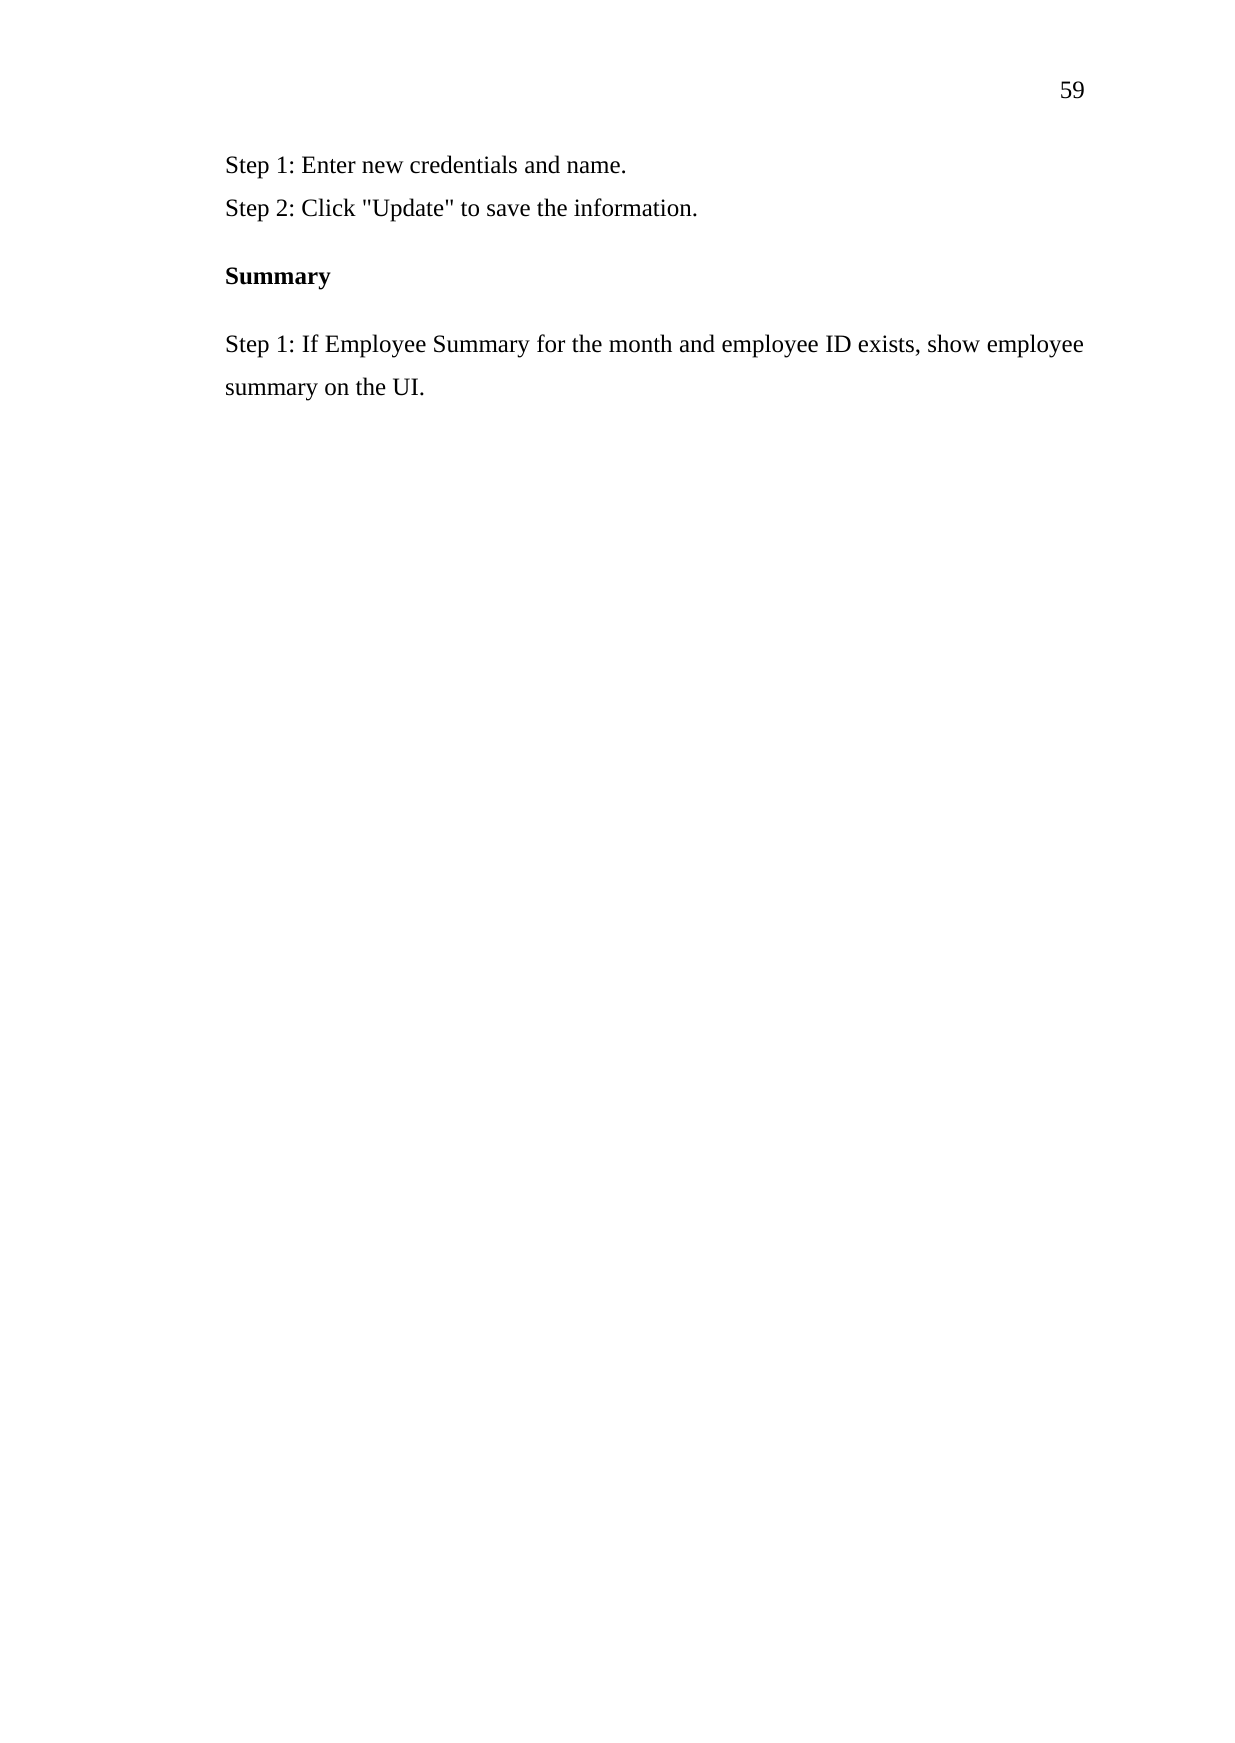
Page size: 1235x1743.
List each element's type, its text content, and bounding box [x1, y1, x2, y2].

text Step 1: Enter new credentials and name. Step 2: Click "Update" to save the information. [225, 150, 1084, 222]
text Summary [225, 261, 1084, 290]
text Step 1: If Employee Summary for the month and employee ID exists, show employee summary on the UI. [225, 329, 1084, 401]
